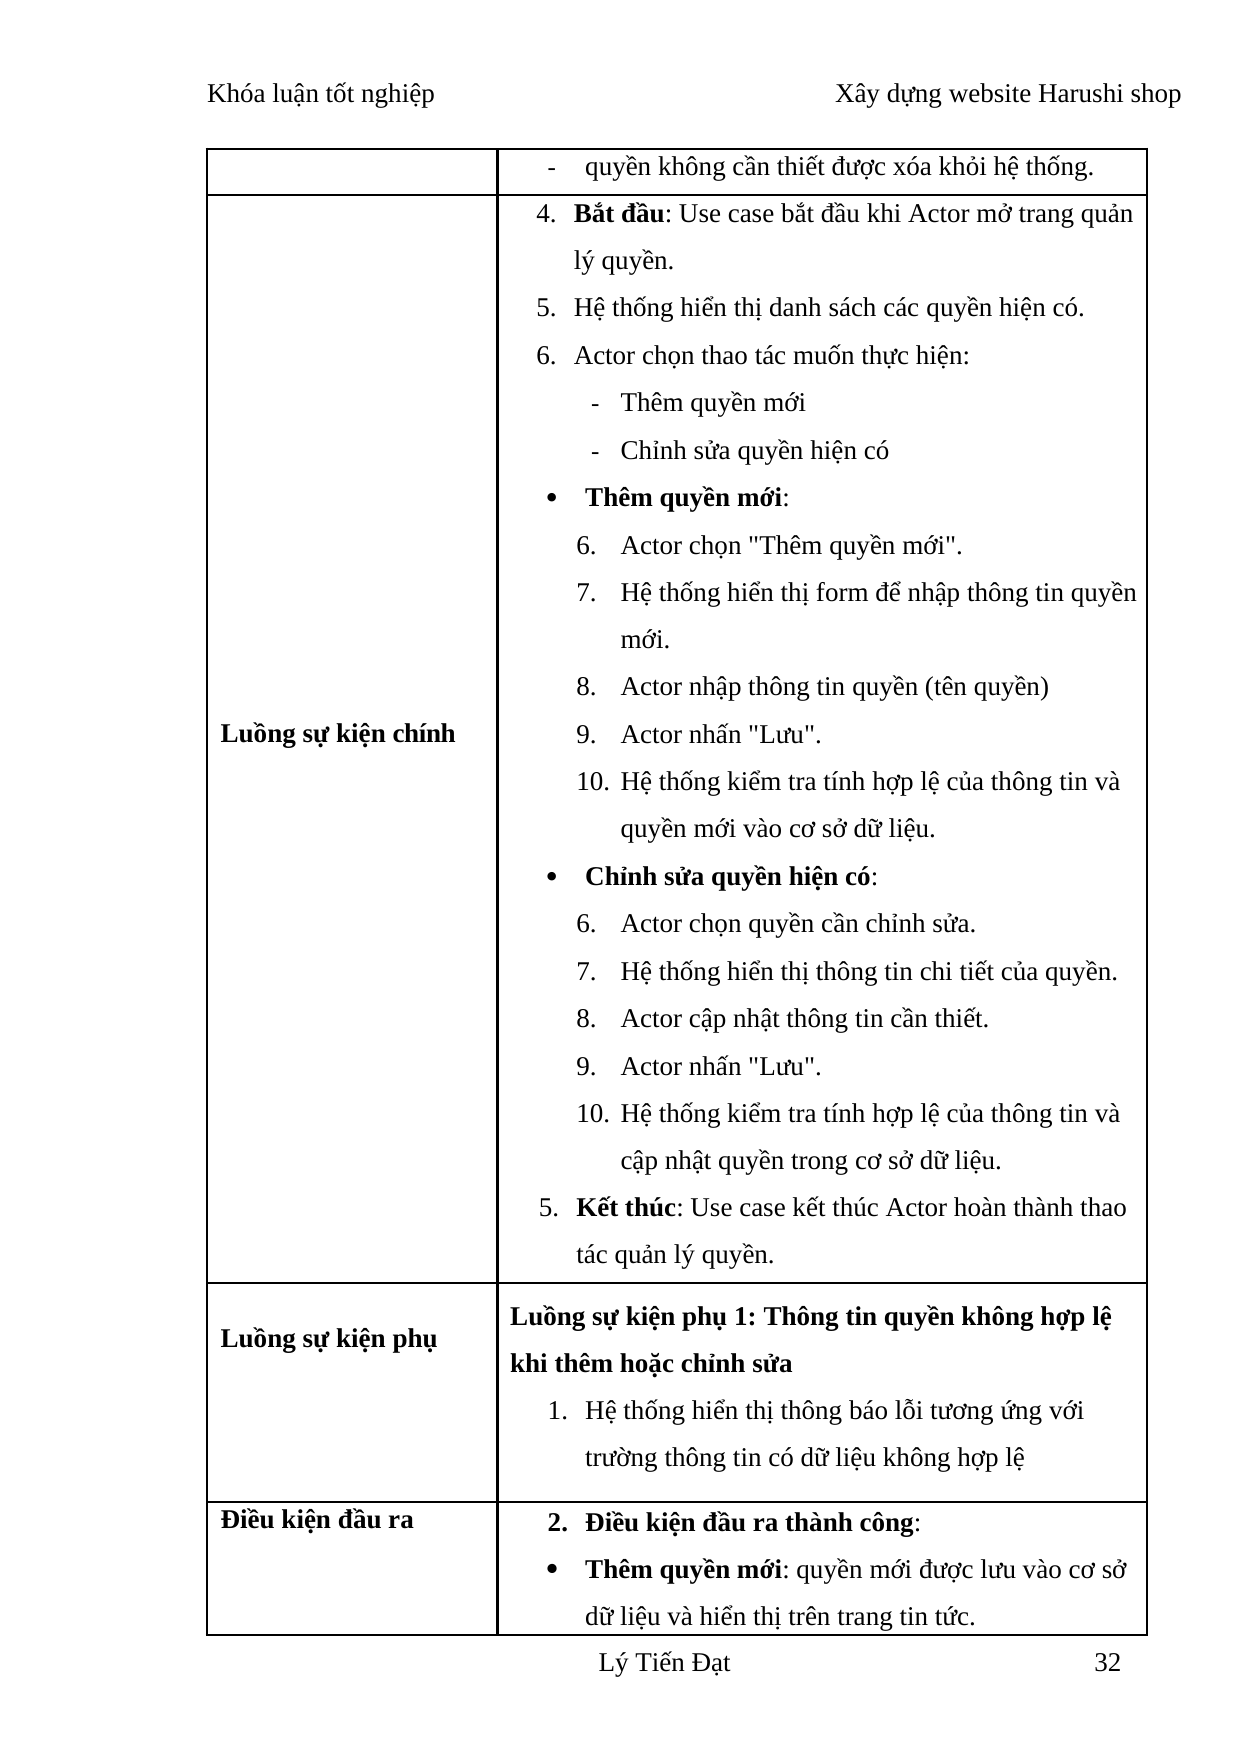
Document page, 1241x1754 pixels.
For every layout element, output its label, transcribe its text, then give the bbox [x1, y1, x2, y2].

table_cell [208, 150, 496, 194]
table_cell Bắt đầu: Use case bắt đầu khi Actor mở trang quản lý quyền. Hệ thống hiển thị danh sách các quyền hiện có. Actor chọn thao tác muốn thực hiện: Thêm quyền mới Chỉnh sửa quyền hiện có Thêm quyền mới: Actor chọn "Thêm quyền mới". Hệ thống hiển thị form để nhập thông tin quyền mới. Actor nhập thông tin quyền (tên quyền) Actor nhấn "Lưu". Hệ thống kiểm tra tính hợp lệ của thông tin và quyền mới vào cơ sở dữ liệu. Chỉnh sửa quyền hiện có: Actor chọn quyền cần chỉnh sửa. Hệ thống hiển thị thông tin chi tiết của quyền. Actor cập nhật thông tin cần thiết. Actor nhấn "Lưu". Hệ thống kiểm tra tính hợp lệ của thông tin và cập nhật quyền trong cơ sở dữ liệu. Kết thúc: Use case kết thúc Actor hoàn thành thao tác quản lý quyền. [499, 196, 1146, 1282]
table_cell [499, 150, 1146, 194]
table_cell Luồng sự kiện phụ [208, 1284, 496, 1501]
table_cell Điều kiện đầu ra [208, 1503, 496, 1634]
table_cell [499, 1503, 1146, 1634]
table_cell Luồng sự kiện chính [208, 196, 496, 1282]
table_cell Luồng sự kiện phụ 1: Thông tin quyền không hợp lệ khi thêm hoặc chỉnh sửa Hệ thống hiển thị thông báo lỗi tương ứng với trường thông tin có dữ liệu không hợp lệ [499, 1284, 1146, 1501]
